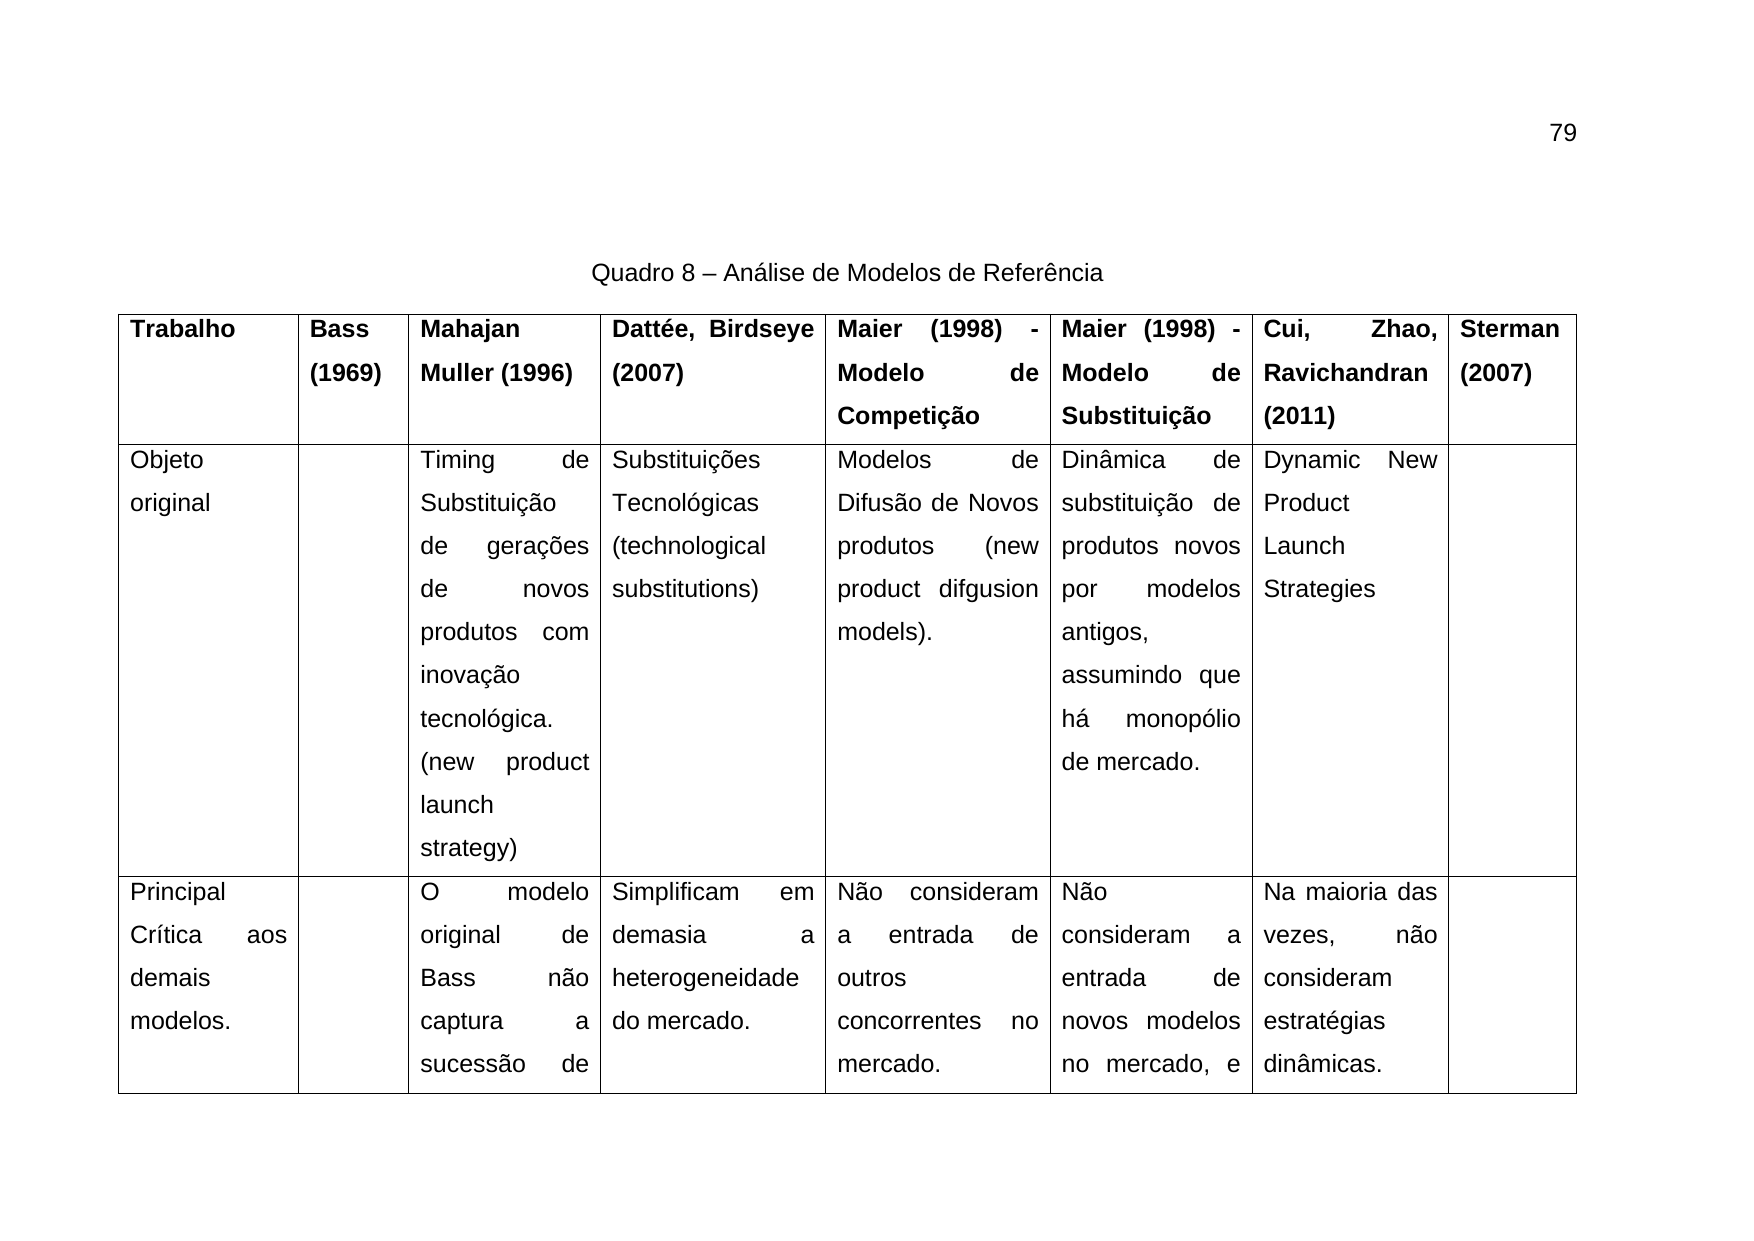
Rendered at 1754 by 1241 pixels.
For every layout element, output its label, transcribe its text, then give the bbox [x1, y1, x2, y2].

table_header Cui, Zhao, Ravichandran (2011) [1253, 315, 1448, 444]
table_header Sterman (2007) [1449, 315, 1576, 444]
table_cell [299, 445, 408, 876]
table_cell [299, 877, 408, 1092]
table_cell Dinâmica de substituição de produtos novos por modelos antigos, assumindo que há monopólio de mercado. [1051, 445, 1252, 876]
table_header Bass (1969) [299, 315, 408, 444]
table_cell Não consideram a entrada de outros concorrentes no mercado. [826, 877, 1050, 1092]
table_header Maier (1998) - Modelo de Competição [826, 315, 1050, 444]
table_cell [1449, 877, 1576, 1092]
table_cell [1449, 445, 1576, 876]
table_header Trabalho [119, 315, 298, 444]
table_header Dattée, Birdseye (2007) [601, 315, 825, 444]
table_cell Dynamic New Product Launch Strategies [1253, 445, 1448, 876]
table_header Mahajan Muller (1996) [409, 315, 600, 444]
table_cell Não consideram a entrada de novos modelos no mercado, e o tradeoff entre introduzir um produto cedo ou tarde. [1051, 877, 1252, 1092]
table_cell Substituições Tecnológicas (technological substitutions) [601, 445, 825, 876]
table_cell Principal Crítica aos demais modelos. [119, 877, 298, 1092]
table_header Maier (1998) - Modelo de Substituição [1051, 315, 1252, 444]
table_cell Simplificam em demasia a heterogeneidade do mercado. [601, 877, 825, 1092]
text Quadro 8 – Análise de Modelos de Referência [118, 258, 1577, 287]
table_cell O modelo original de Bass não captura a sucessão de diferentes gerações de produtos. [409, 877, 600, 1092]
table_cell Modelos de Difusão de Novos produtos (new product difgusion models). [826, 445, 1050, 876]
table_cell Timing de Substituição de gerações de novos produtos com inovação tecnológica. (new product launch strategy) [409, 445, 600, 876]
table_cell Objeto original [119, 445, 298, 876]
table_cell Na maioria das vezes, não consideram estratégias dinâmicas. [1253, 877, 1448, 1092]
